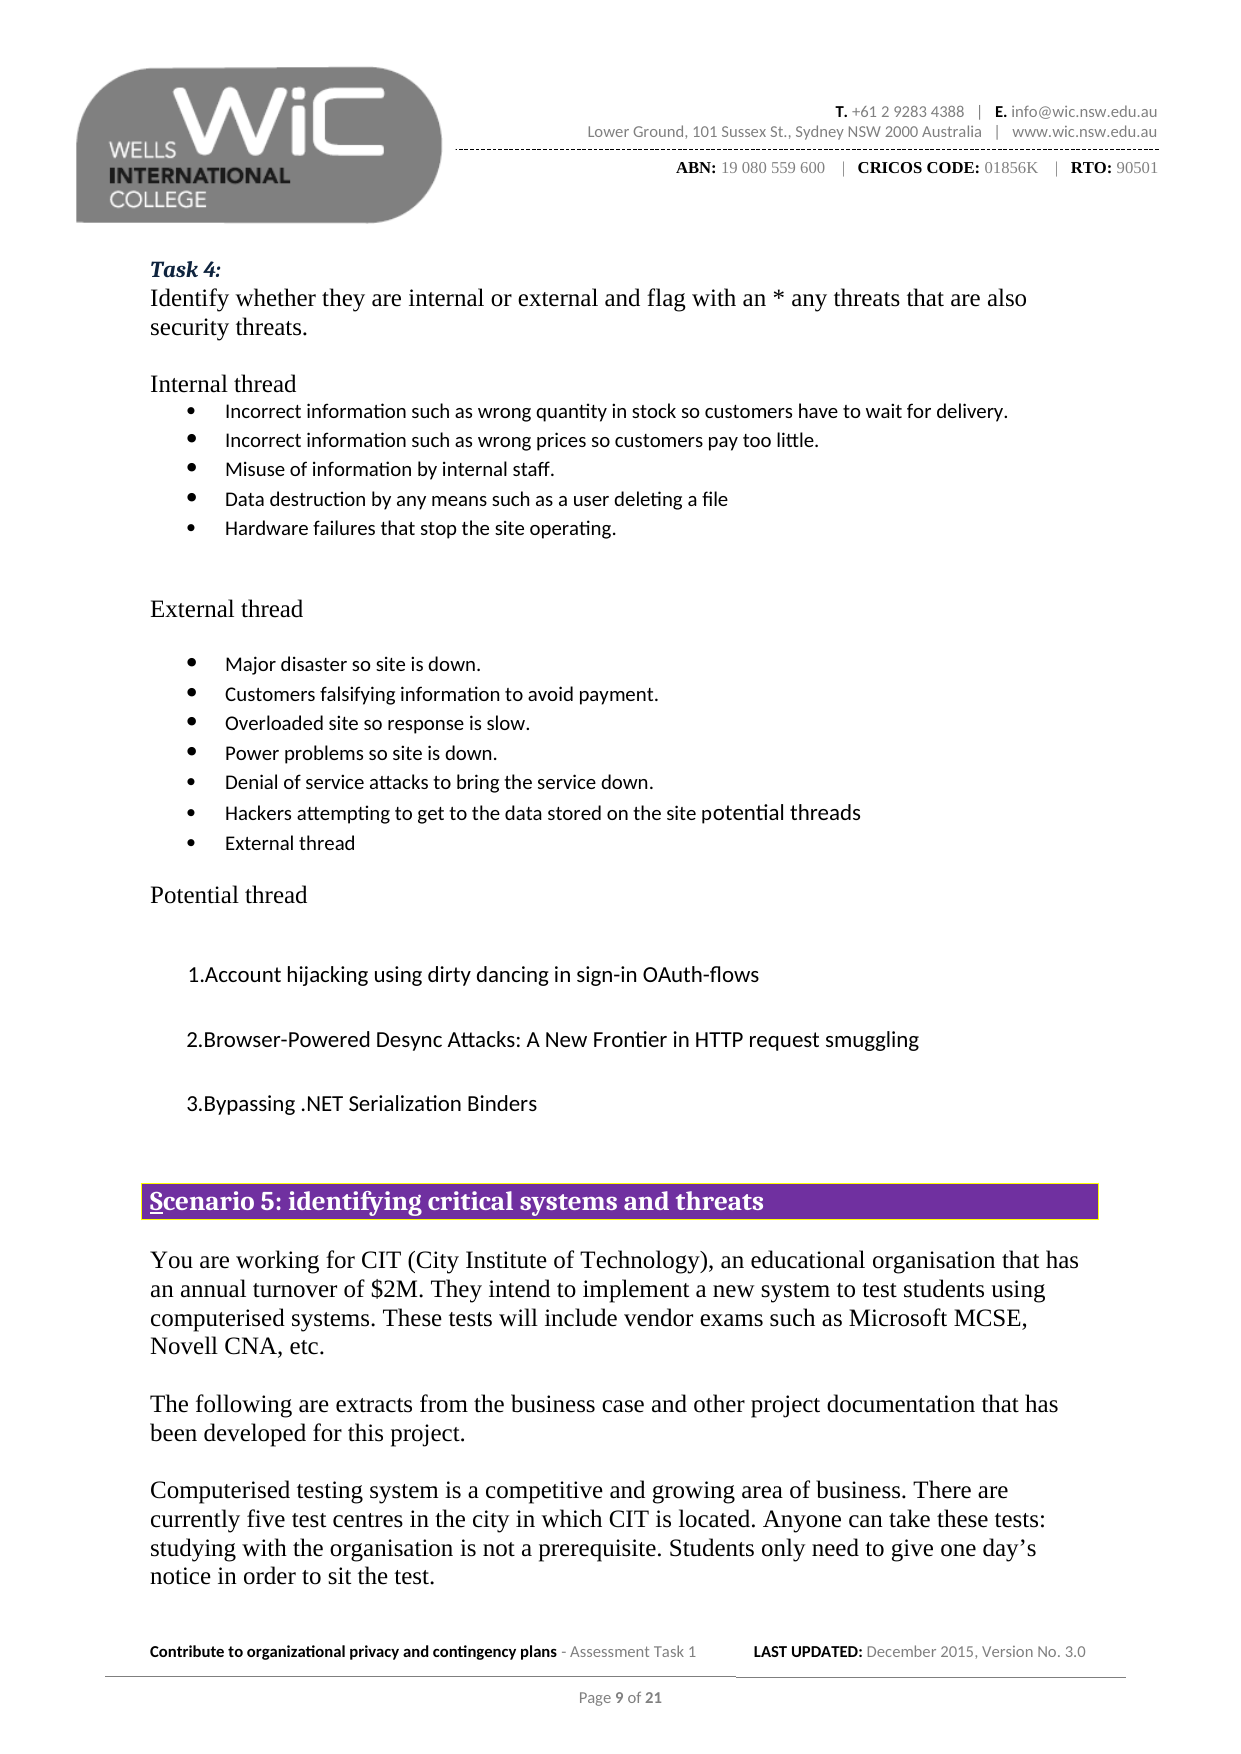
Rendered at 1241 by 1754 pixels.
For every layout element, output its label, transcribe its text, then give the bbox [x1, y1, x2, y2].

subtitle 2.Browser-Powered Desync Attacks: A New Frontier in HTTP request smuggling [150, 1009, 1090, 1053]
subtitle 3.Bypassing .NET Serialization Binders [150, 1074, 1090, 1117]
text The following are extracts from the business case and other project documentation that has been developed for this project. [150, 1389, 1090, 1446]
text Potential thread [150, 880, 1090, 909]
list Power problems so site is down. [187, 740, 1090, 765]
list Incorrect information such as wrong quantity in stock so customers have to wait for delivery. [187, 398, 1090, 423]
text Computerised testing system is a competitive and growing area of business. There are currently five test centres in the city in which CIT is located. Anyone can take these tests: studying with the organisation is not a prerequisite. Students only need to give one day’s notice in order to sit the test. [150, 1475, 1090, 1590]
list Hackers attempting to get to the data stored on the site potential threads [187, 798, 1090, 826]
list Hardware failures that stop the site operating. [187, 515, 1090, 541]
list Incorrect information such as wrong prices so customers pay too little. [187, 427, 1090, 453]
subtitle Task 4: [150, 257, 1090, 283]
list Denial of service attacks to bring the service down. [187, 769, 1090, 794]
text Identify whether they are internal or external and flag with an * any threats that are also security threats. [150, 283, 1090, 341]
list Data destruction by any means such as a user deleting a file [187, 486, 1090, 512]
list Customers falsifying information to avoid payment. [187, 681, 1090, 707]
text External thread [150, 594, 1090, 623]
text You are working for CIT (City Institute of Technology), an educational organisation that has an annual turnover of $2M. They intend to implement a new system to test students using computerised systems. These tests will include vendor exams such as Microsoft MCSE, Novell CNA, etc. [150, 1245, 1090, 1360]
text Internal thread [150, 369, 1090, 398]
list Overloaded site so response is slow. [187, 710, 1090, 736]
list Major disaster so site is down. [187, 652, 1090, 677]
list Misuse of information by internal staff. [187, 457, 1090, 482]
text 1.Account hijacking using dirty dancing in sign-in OAuth-flows [187, 938, 1090, 988]
list External thread [187, 830, 1090, 856]
subtitle Scenario 5: identifying critical systems and threats [142, 1184, 1098, 1219]
